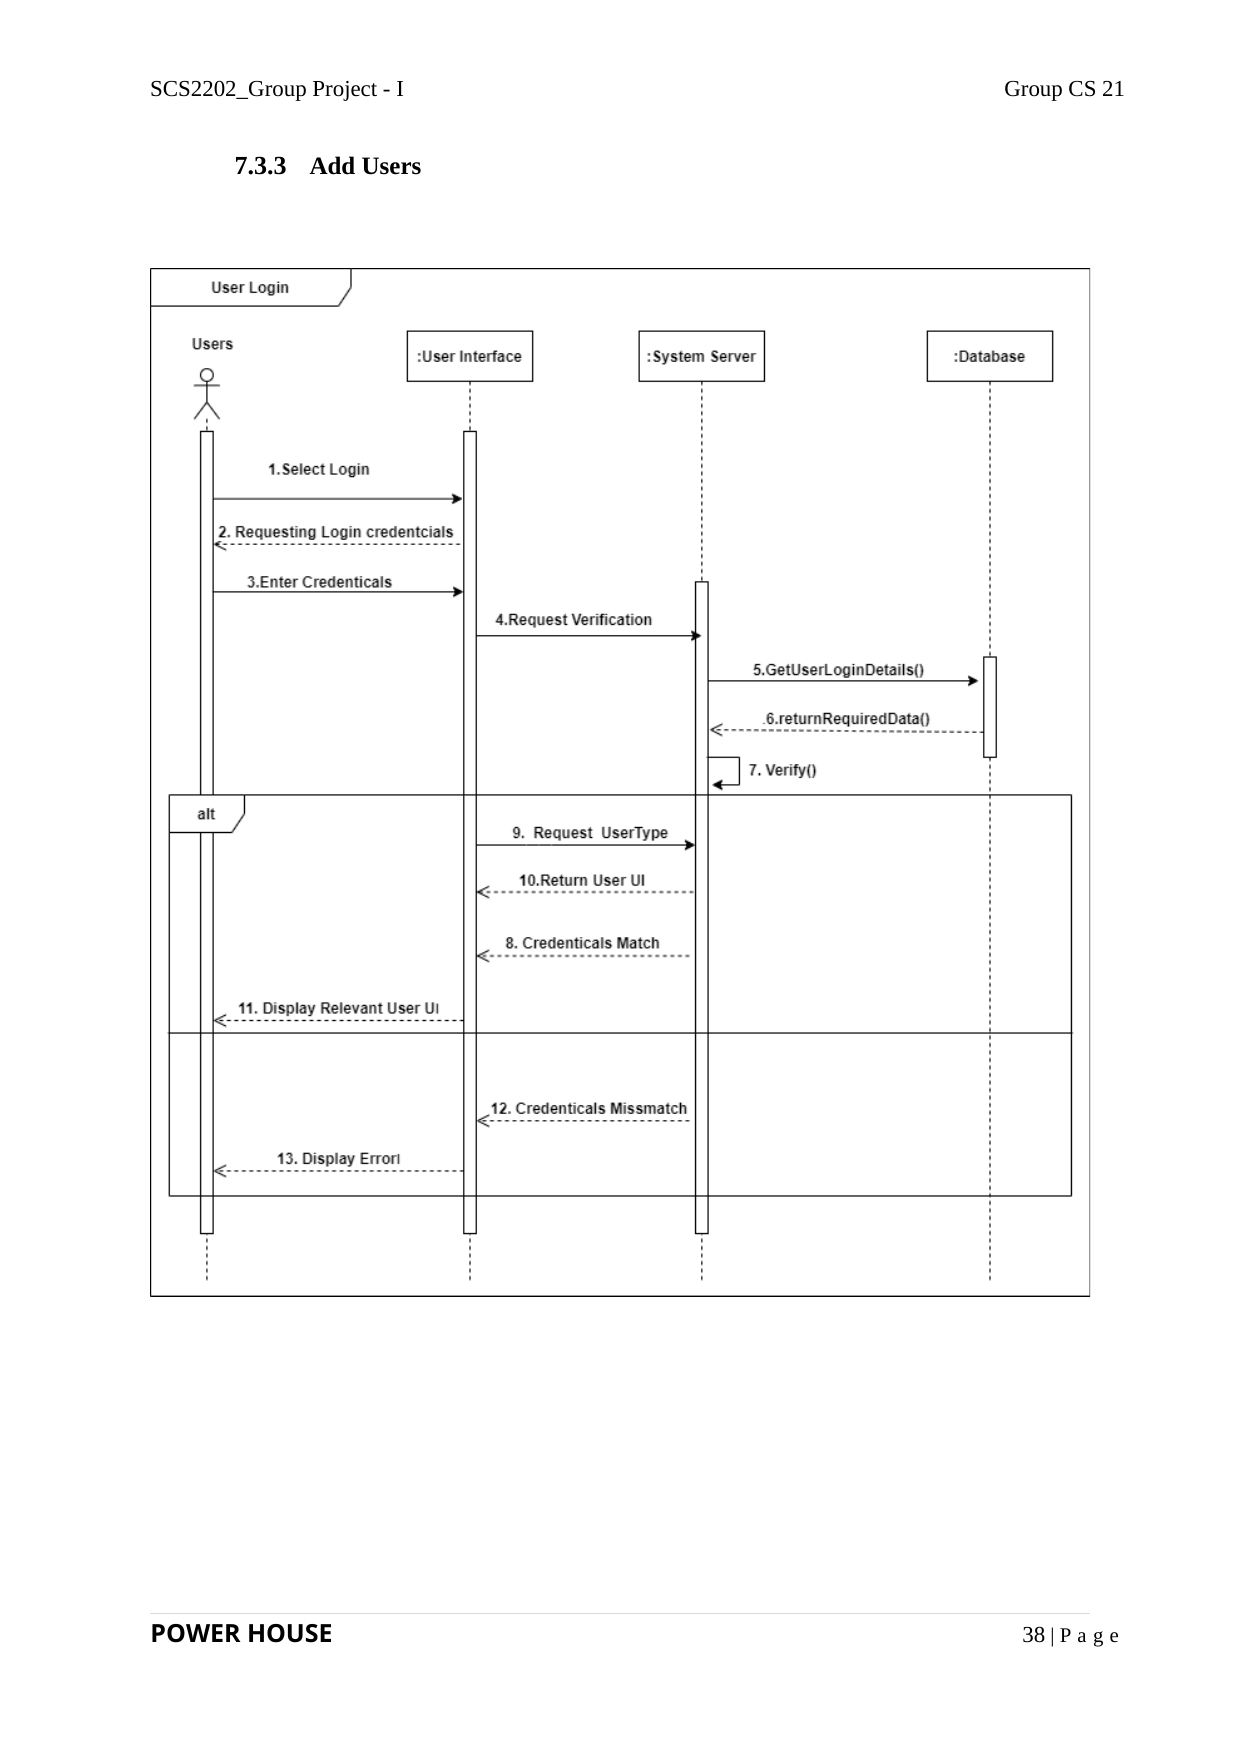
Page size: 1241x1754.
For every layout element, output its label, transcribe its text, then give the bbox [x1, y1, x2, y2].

picture [150, 268, 1091, 1297]
subtitle Add Users [234, 150, 1090, 180]
